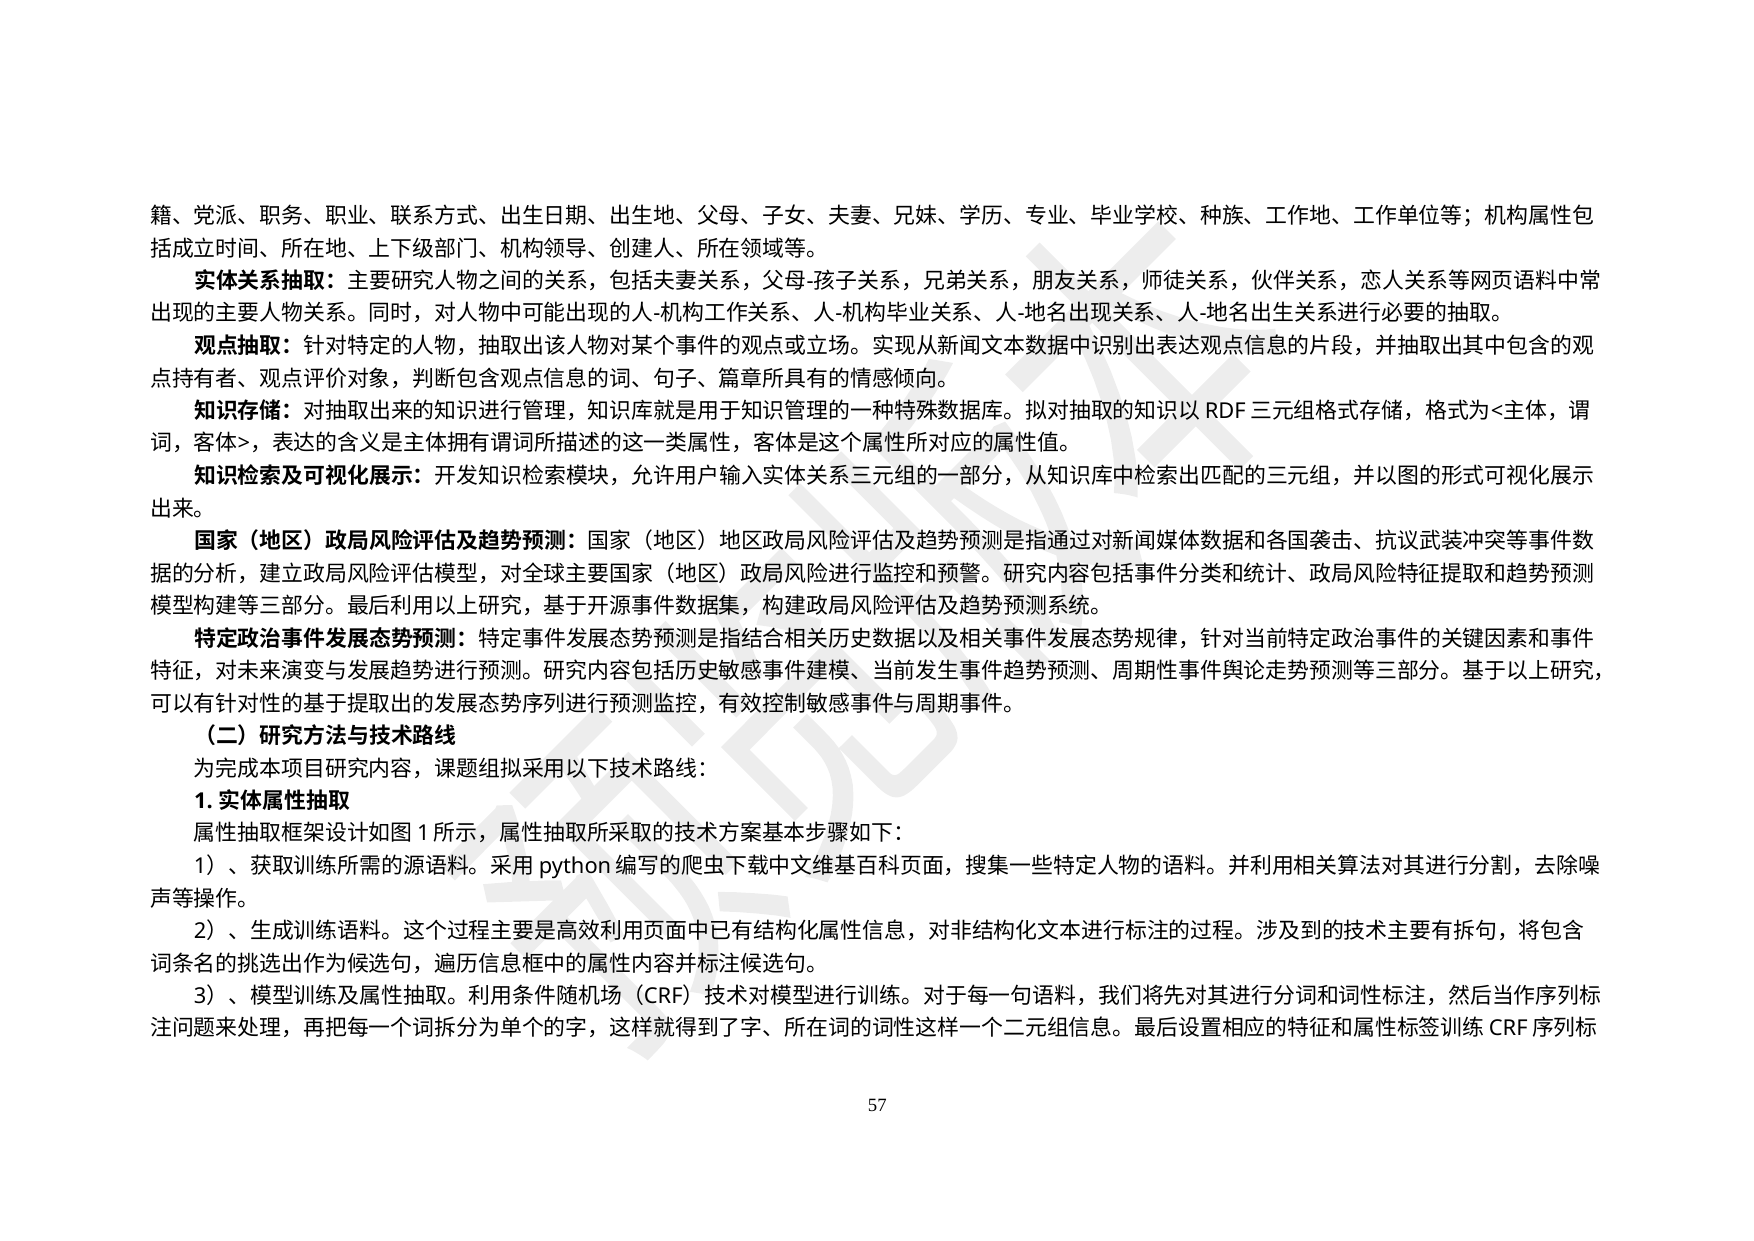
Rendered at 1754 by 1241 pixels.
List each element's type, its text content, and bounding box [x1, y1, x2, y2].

text （二）研究方法与技术路线 [150, 718, 1604, 750]
text 特定政治事件发展态势预测：特定事件发展态势预测是指结合相关历史数据以及相关事件发展态势规律，针对当前特定政治事件的关键因素和事件特征，对未来演变与发展趋势进行预测。研究内容包括历史敏感事件建模、当前发生事件趋势预测、周期性事件舆论走势预测等三部分。基于以上研究，可以有针对性的基于提取出的发展态势序列进行预测监控，有效控制敏感事件与周期事件。 [150, 620, 1604, 718]
text 2）、生成训练语料。这个过程主要是高效利用页面中已有结构化属性信息，对非结构化文本进行标注的过程。涉及到的技术主要有拆句，将包含词条名的挑选出作为候选句，遍历信息框中的属性内容并标注候选句。 [150, 913, 1604, 978]
text 知识检索及可视化展示：开发知识检索模块，允许用户输入实体关系三元组的一部分，从知识库中检索出匹配的三元组，并以图的形式可视化展示出来。 [150, 458, 1604, 523]
text 为完成本项目研究内容，课题组拟采用以下技术路线： [150, 750, 1604, 783]
text 国家（地区）政局风险评估及趋势预测：国家（地区）地区政局风险评估及趋势预测是指通过对新闻媒体数据和各国袭击、抗议武装冲突等事件数据的分析，建立政局风险评估模型，对全球主要国家（地区）政局风险进行监控和预警。研究内容包括事件分类和统计、政局风险特征提取和趋势预测模型构建等三部分。最后利用以上研究，基于开源事件数据集，构建政局风险评估及趋势预测系统。 [150, 523, 1604, 620]
text 观点抽取：针对特定的人物，抽取出该人物对某个事件的观点或立场。实现从新闻文本数据中识别出表达观点信息的片段，并抽取出其中包含的观点持有者、观点评价对象，判断包含观点信息的词、句子、篇章所具有的情感倾向。 [150, 328, 1604, 393]
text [150, 978, 1604, 1043]
text 属性抽取框架设计如图1所示，属性抽取所采取的技术方案基本步骤如下： [150, 815, 1604, 848]
text 知识存储：对抽取出来的知识进行管理，知识库就是用于知识管理的一种特殊数据库。拟对抽取的知识以RDF三元组格式存储，格式为<主体，谓词，客体>，表达的含义是主体拥有谓词所描述的这一类属性，客体是这个属性所对应的属性值。 [150, 393, 1604, 458]
text 1. 实体属性抽取 [150, 783, 1604, 815]
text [150, 198, 1604, 263]
text 实体关系抽取：主要研究人物之间的关系，包括夫妻关系，父母-孩子关系，兄弟关系，朋友关系，师徒关系，伙伴关系，恋人关系等网页语料中常出现的主要人物关系。同时，对人物中可能出现的人-机构工作关系、人-机构毕业关系、人-地名出现关系、人-地名出生关系进行必要的抽取。 [150, 263, 1604, 328]
text 1）、获取训练所需的源语料。采用python编写的爬虫下载中文维基百科页面，搜集一些特定人物的语料。并利用相关算法对其进行分割，去除噪声等操作。 [150, 848, 1604, 913]
